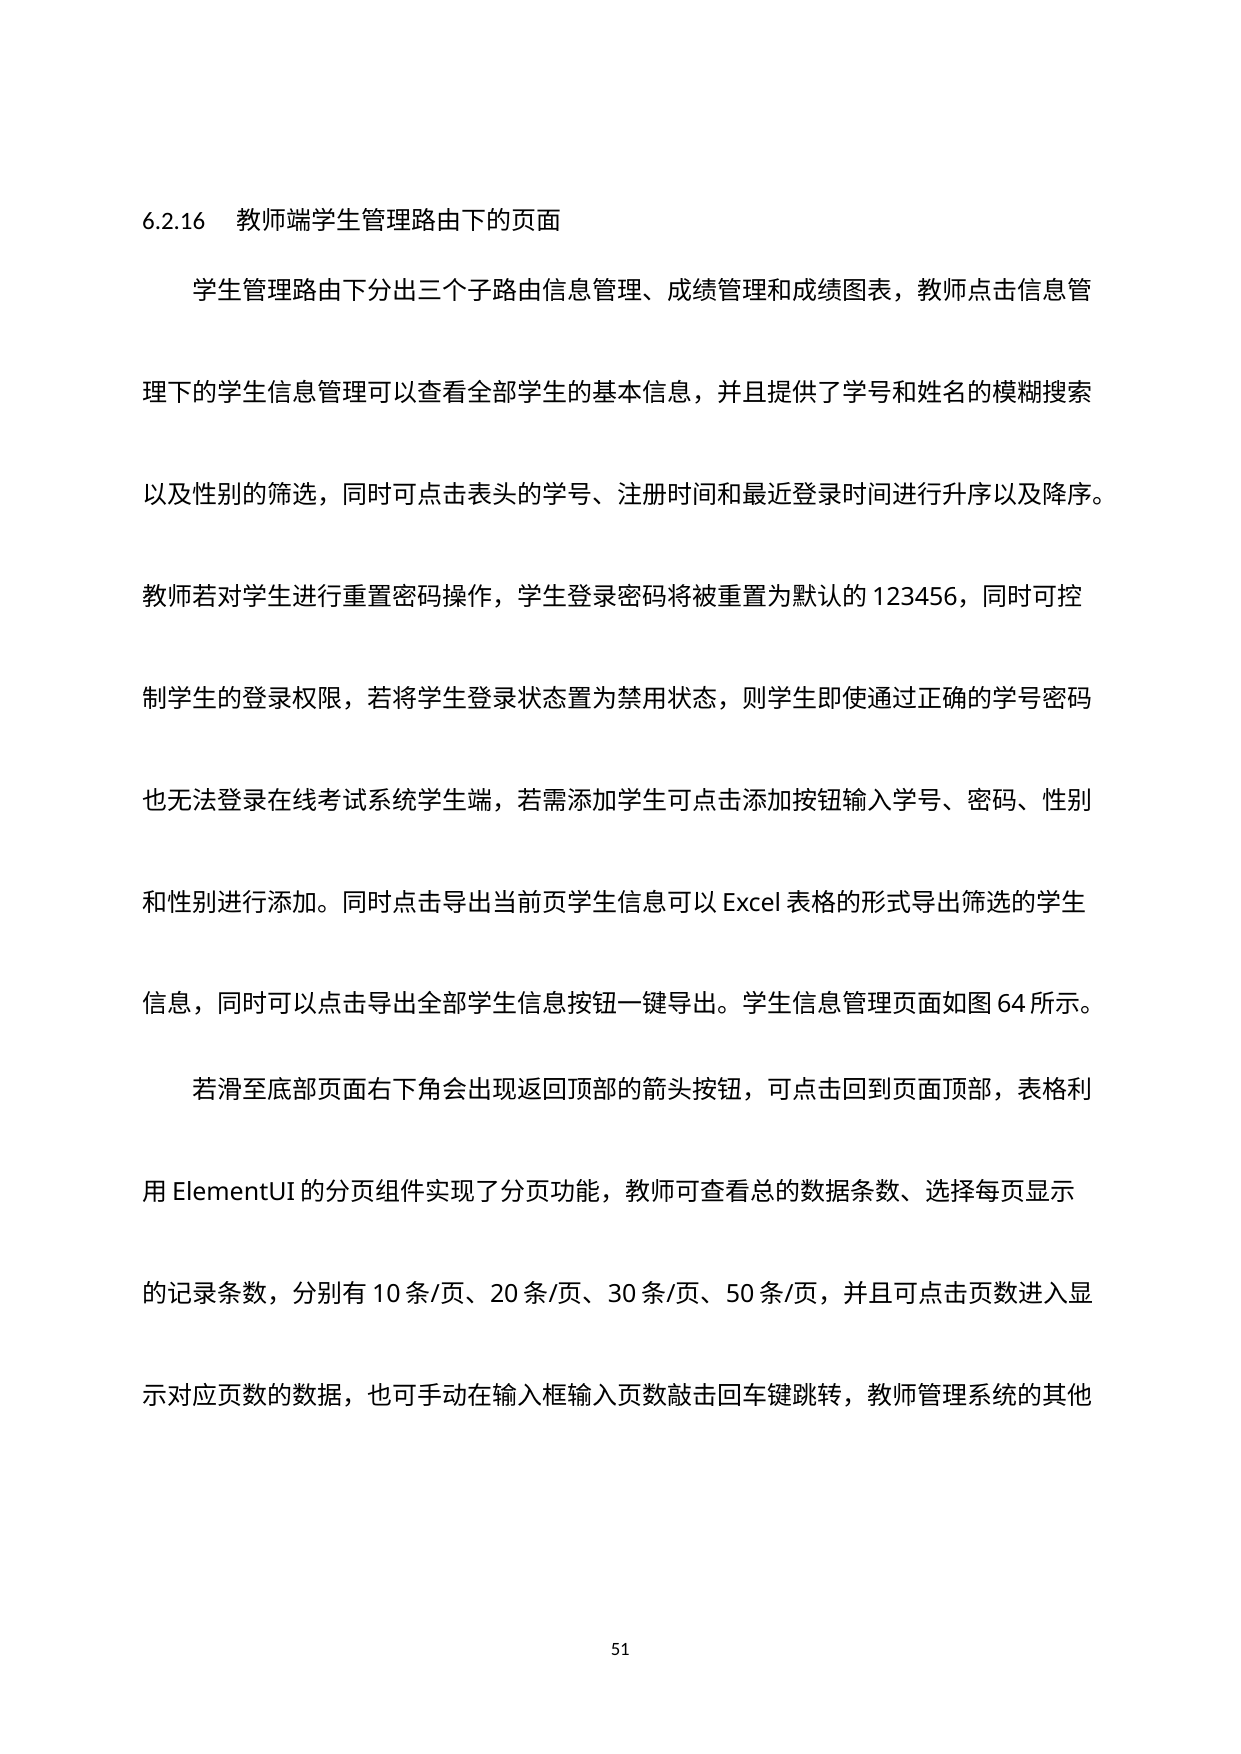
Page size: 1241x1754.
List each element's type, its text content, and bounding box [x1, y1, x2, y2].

text 学生管理路由下分出三个子路由信息管理、成绩管理和成绩图表，教师点击信息管理下的学生信息管理可以查看全部学生的基本信息，并且提供了学号和姓名的模糊搜索以及性别的筛选，同时可点击表头的学号、注册时间和最近登录时间进行升序以及降序。教师若对学生进行重置密码操作，学生登录密码将被重置为默认的123456，同时可控制学生的登录权限，若将学生登录状态置为禁用状态，则学生即使通过正确的学号密码也无法登录在线考试系统学生端，若需添加学生可点击添加按钮输入学号、密码、性别和性别进行添加。同时点击导出当前页学生信息可以Excel表格的形式导出筛选的学生信息，同时可以点击导出全部学生信息按钮一键导出。学生信息管理页面如图64所示。 [142, 255, 1098, 1036]
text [142, 1054, 1098, 1428]
text 教师端学生管理路由下的页面 [142, 201, 1098, 237]
